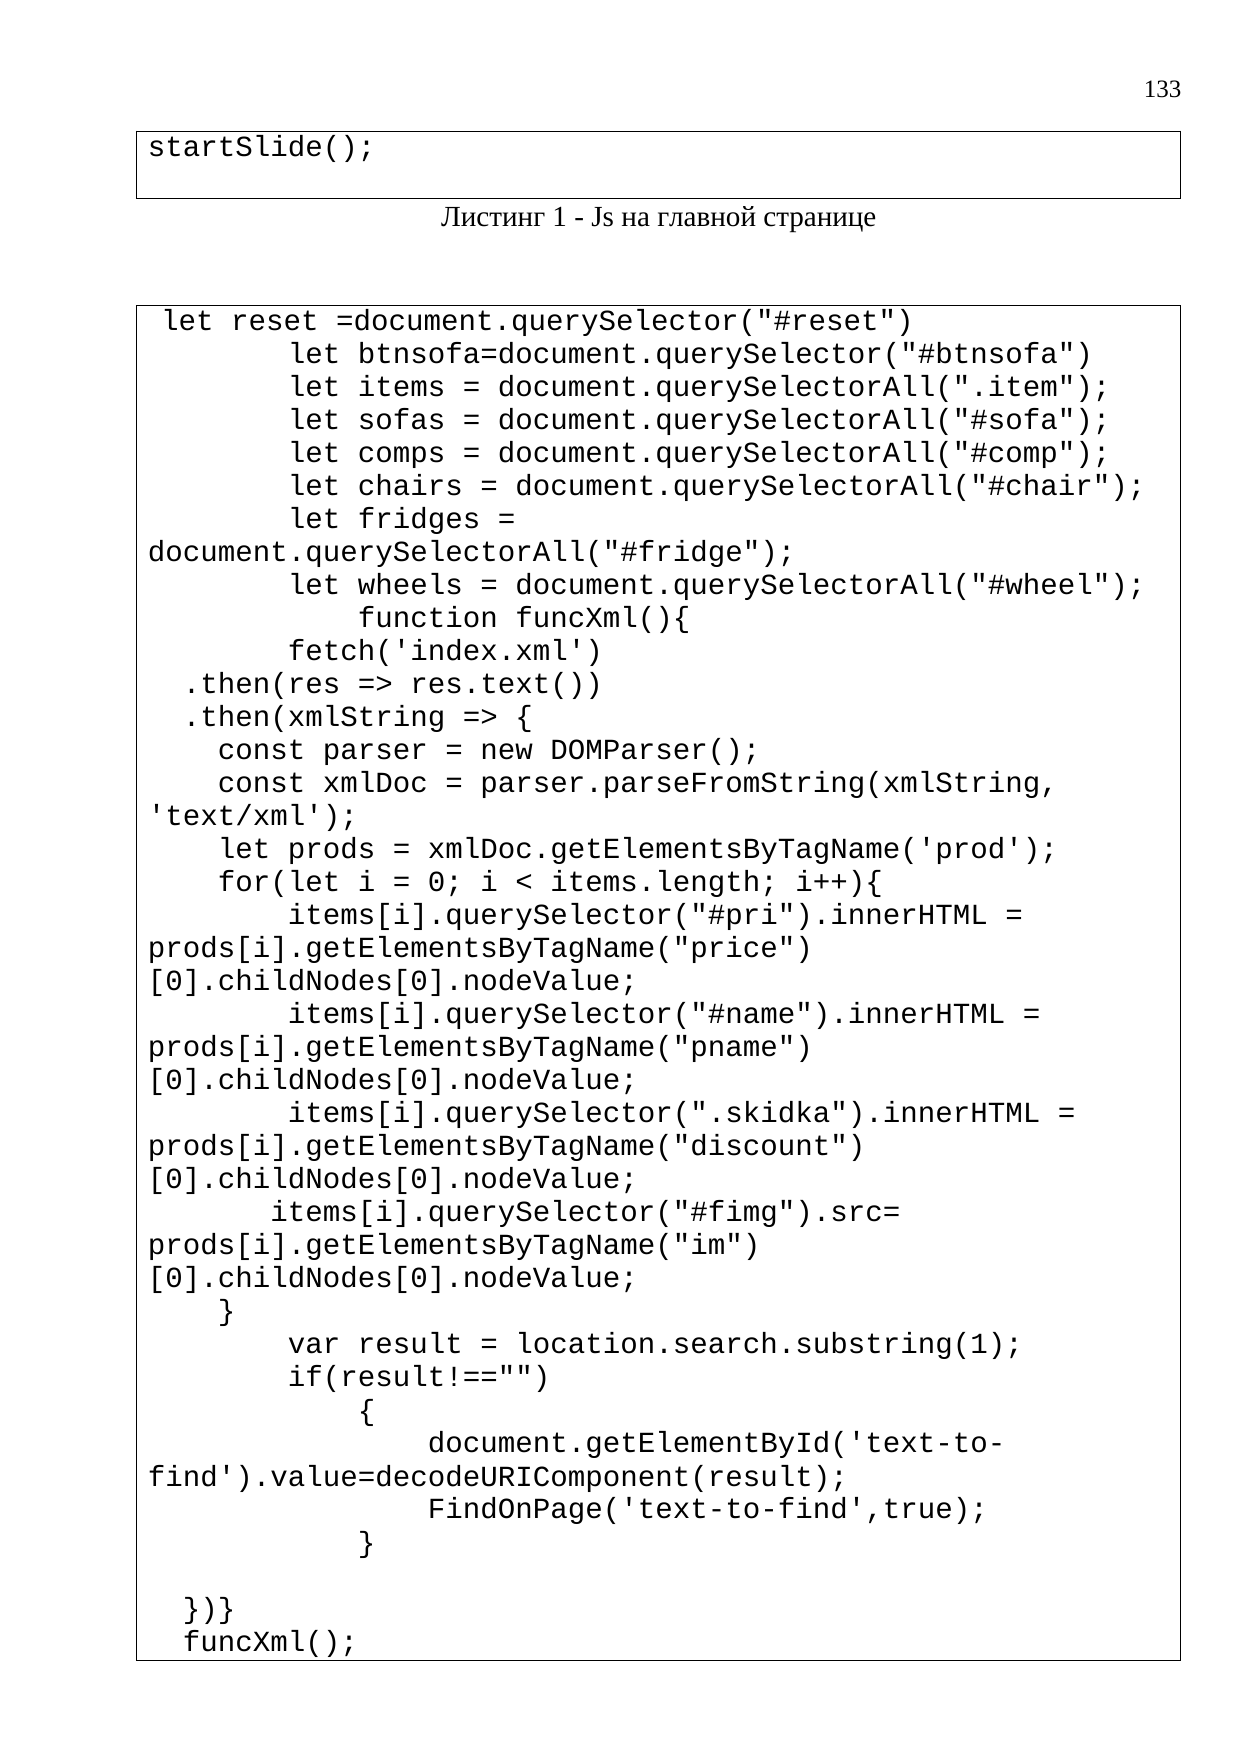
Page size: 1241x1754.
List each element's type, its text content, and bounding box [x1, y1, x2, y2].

text Листинг 1 - Js на главной странице [136, 199, 1181, 233]
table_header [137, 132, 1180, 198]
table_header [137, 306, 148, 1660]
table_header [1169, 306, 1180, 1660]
